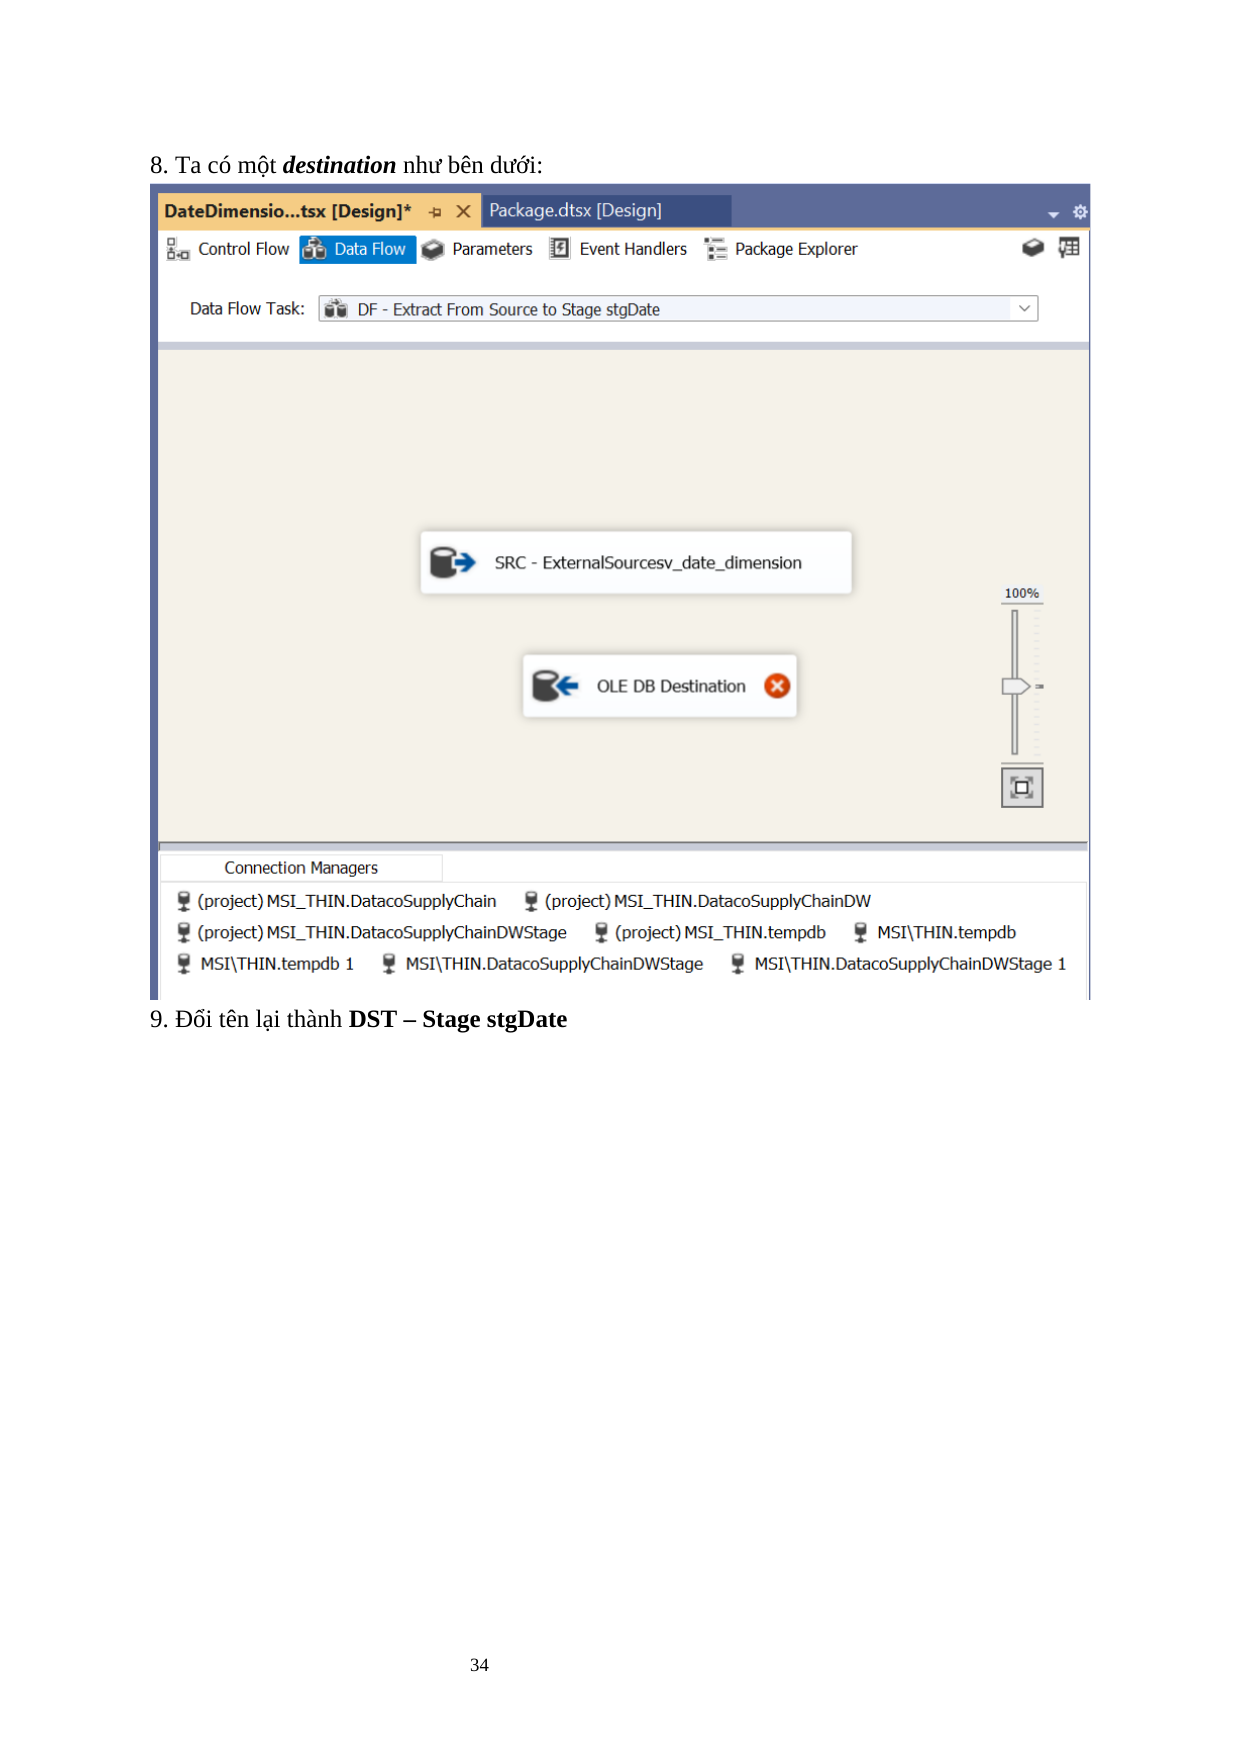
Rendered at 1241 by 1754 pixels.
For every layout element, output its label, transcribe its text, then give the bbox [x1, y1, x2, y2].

text 8. Ta có một destination như bên dưới: [150, 150, 1090, 179]
text 9. Đổi tên lại thành DST – Stage stgDate [150, 1004, 1090, 1032]
picture [150, 183, 1091, 1000]
